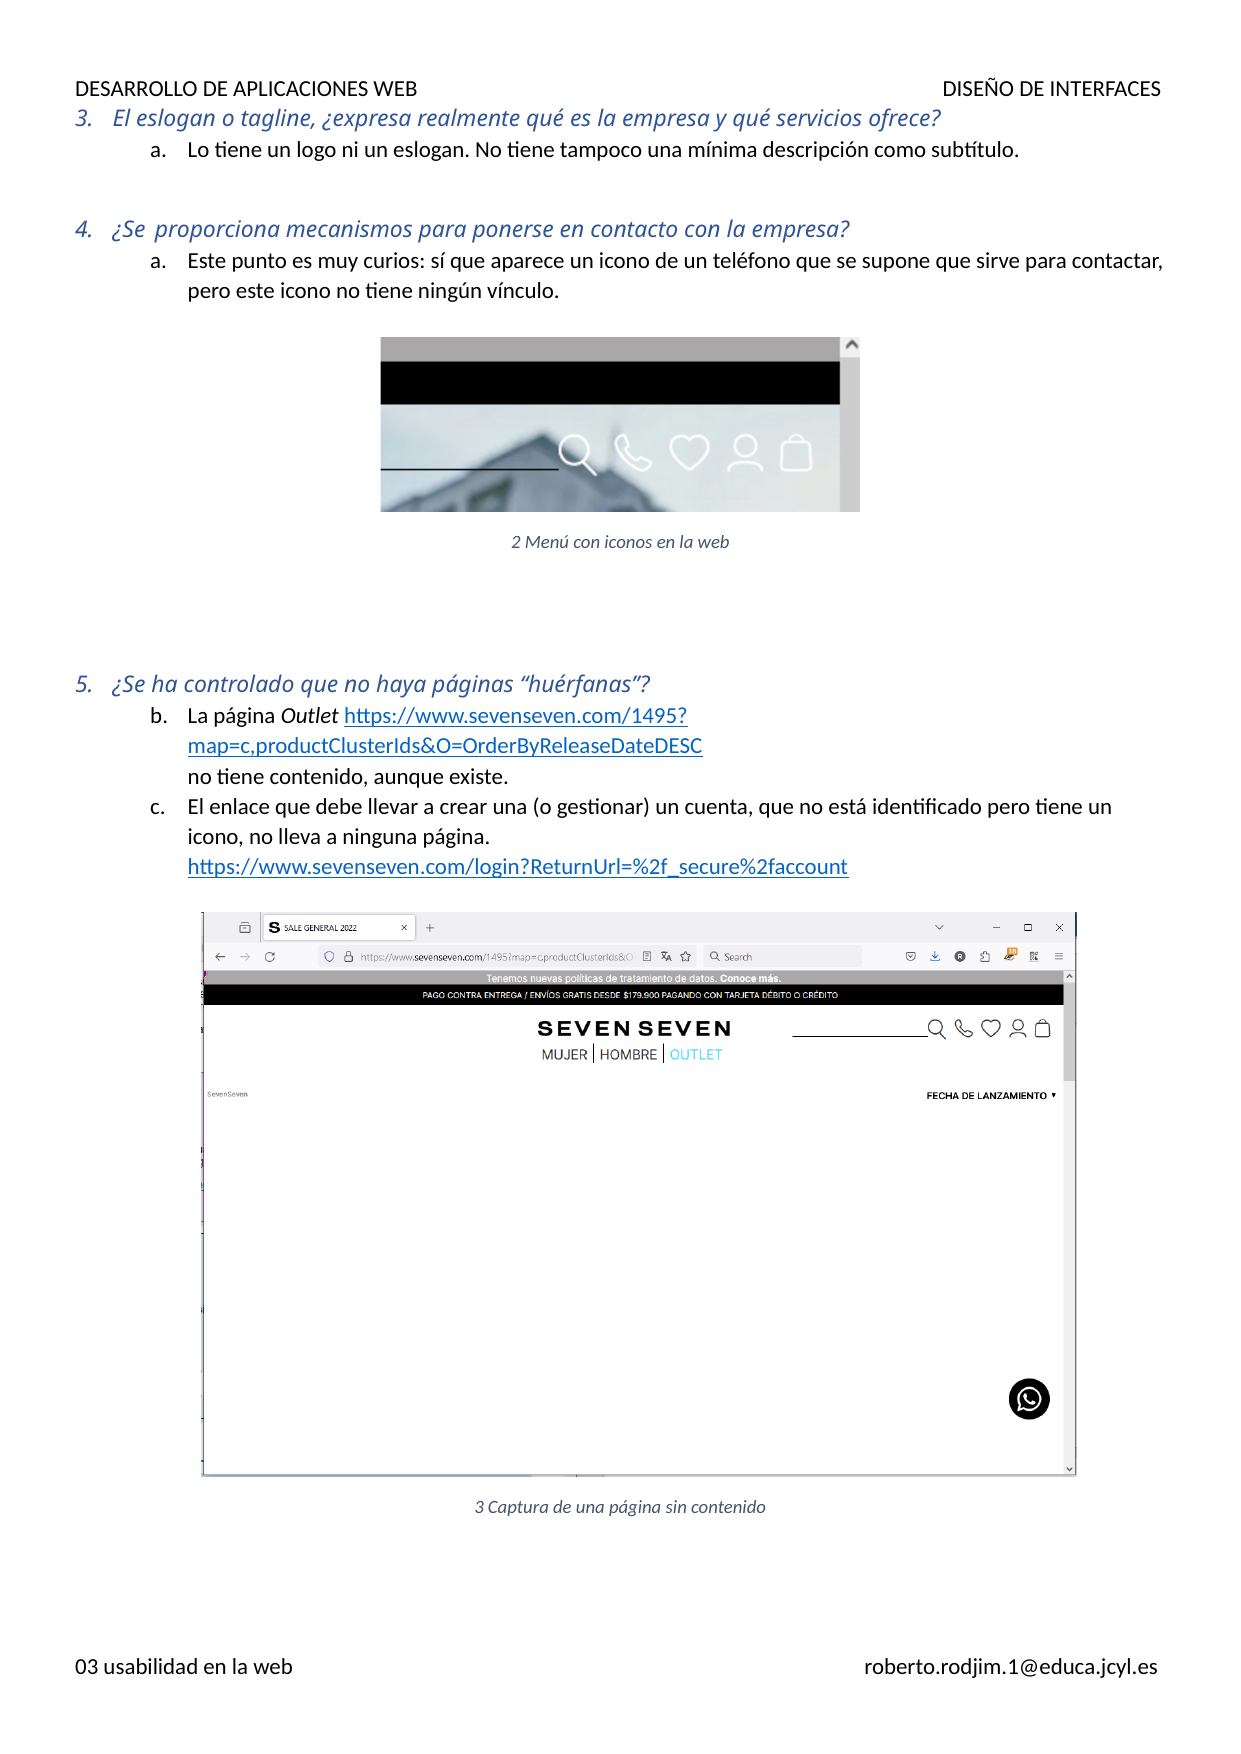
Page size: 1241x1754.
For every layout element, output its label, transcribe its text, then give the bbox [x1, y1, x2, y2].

subtitle ¿Se ha controlado que no haya páginas “huérfanas”? [75, 668, 1165, 699]
subtitle ¿Se proporciona mecanismos para ponerse en contacto con la empresa? [75, 213, 1165, 244]
list El enlace que debe llevar a crear una (o gestionar) un cuenta, que no está identificado pero tiene un icono, no lleva a ninguna página. https://www.sevenseven.com/login?ReturnUrl=%2f_secure%2faccount [150, 792, 1165, 881]
subtitle El eslogan o tagline, ¿expresa realmente qué es la empresa y qué servicios ofrece? [75, 102, 1165, 133]
list Este punto es muy curios: sí que aparece un icono de un teléfono que se supone que sirve para contactar, pero este icono no tiene ningún vínculo. [150, 246, 1165, 335]
list Lo tiene un logo ni un eslogan. No tiene tampoco una mínima descripción como subtítulo. [150, 136, 1165, 194]
picture [201, 912, 1077, 1477]
picture [380, 337, 860, 512]
list no tiene contenido, aunque existe. [187, 762, 1165, 790]
list La página Outlet https://www.sevenseven.com/1495?map=c,productClusterIds&O=OrderByReleaseDateDESC [150, 701, 1165, 760]
